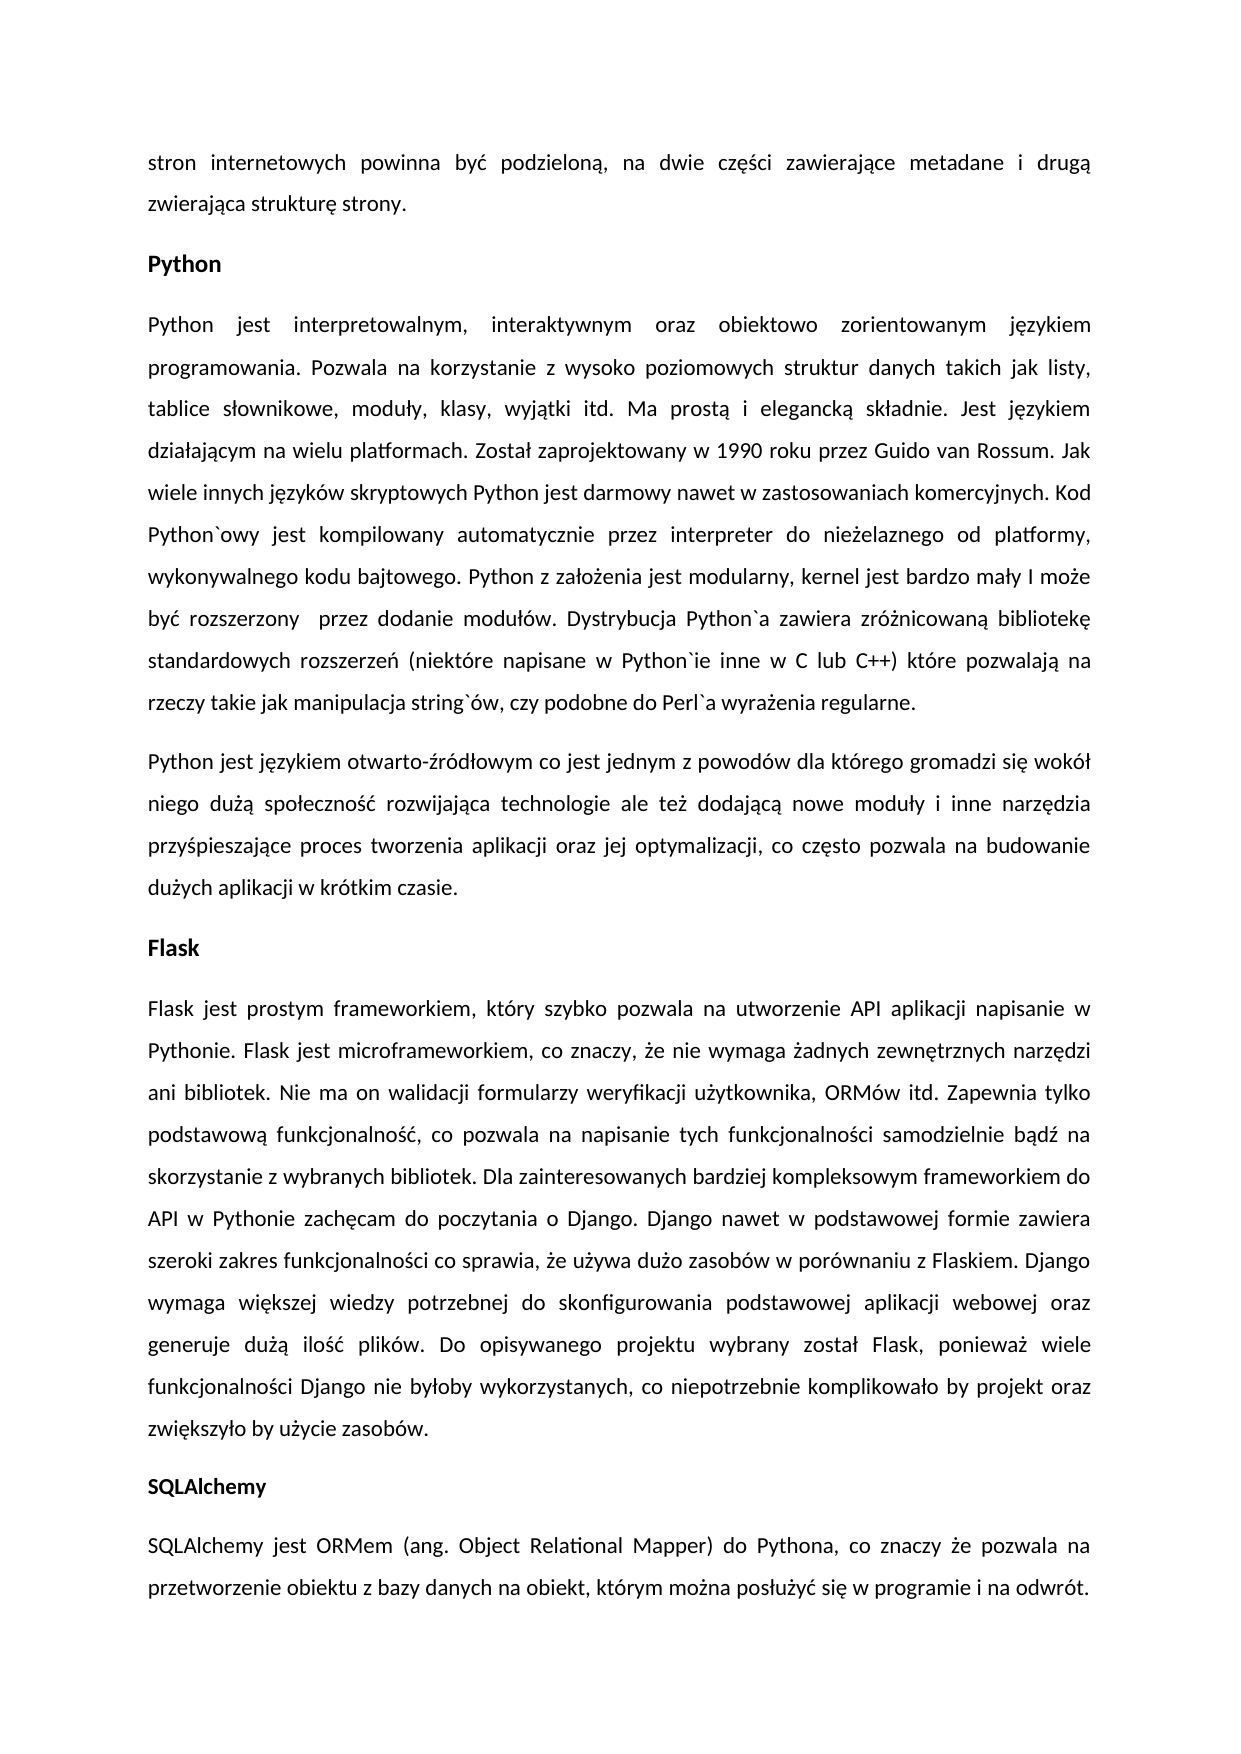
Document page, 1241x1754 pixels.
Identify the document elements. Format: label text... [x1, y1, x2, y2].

text Python jest językiem otwarto-źródłowym co jest jednym z powodów dla którego gromadzi się wokół niego dużą społeczność rozwijająca technologie ale też dodającą nowe moduły i inne narzędzia przyśpieszające proces tworzenia aplikacji oraz jej optymalizacji, co często pozwala na budowanie dużych aplikacji w krótkim czasie. [148, 747, 1093, 901]
text Python jest interpretowalnym, interaktywnym oraz obiektowo zorientowanym językiem programowania. Pozwala na korzystanie z wysoko poziomowych struktur danych takich jak listy, tablice słownikowe, moduły, klasy, wyjątki itd. Ma prostą i elegancką składnie. Jest językiem działającym na wielu platformach. Został zaprojektowany w 1990 roku przez Guido van Rossum. Jak wiele innych języków skryptowych Python jest darmowy nawet w zastosowaniach komercyjnych. Kod Python`owy jest kompilowany automatycznie przez interpreter do nieżelaznego od platformy, wykonywalnego kodu bajtowego. Python z założenia jest modularny, kernel jest bardzo mały I może być rozszerzony przez dodanie modułów. Dystrybucja Python`a zawiera zróżnicowaną bibliotekę standardowych rozszerzeń (niektóre napisane w Python`ie inne w C lub C++) które pozwalają na rzeczy takie jak manipulacja string`ów, czy podobne do Perl`a wyrażenia regularne. [148, 311, 1093, 716]
text Flask [148, 932, 1093, 962]
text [148, 148, 1093, 218]
text SQLAlchemy [148, 1472, 1093, 1501]
text Python [148, 248, 1093, 279]
text Flask jest prostym frameworkiem, który szybko pozwala na utworzenie API aplikacji napisanie w Pythonie. Flask jest microframeworkiem, co znaczy, że nie wymaga żadnych zewnętrznych narzędzi ani bibliotek. Nie ma on walidacji formularzy weryfikacji użytkownika, ORMów itd. Zapewnia tylko podstawową funkcjonalność, co pozwala na napisanie tych funkcjonalności samodzielnie bądź na skorzystanie z wybranych bibliotek. Dla zainteresowanych bardziej kompleksowym frameworkiem do API w Pythonie zachęcam do poczytania o Django. Django nawet w podstawowej formie zawiera szeroki zakres funkcjonalności co sprawia, że używa dużo zasobów w porównaniu z Flaskiem. Django wymaga większej wiedzy potrzebnej do skonfigurowania podstawowej aplikacji webowej oraz generuje dużą ilość plików. Do opisywanego projektu wybrany został Flask, ponieważ wiele funkcjonalności Django nie byłoby wykorzystanych, co niepotrzebnie komplikowało by projekt oraz zwiększyło by użycie zasobów. [148, 994, 1093, 1442]
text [148, 1531, 1093, 1601]
